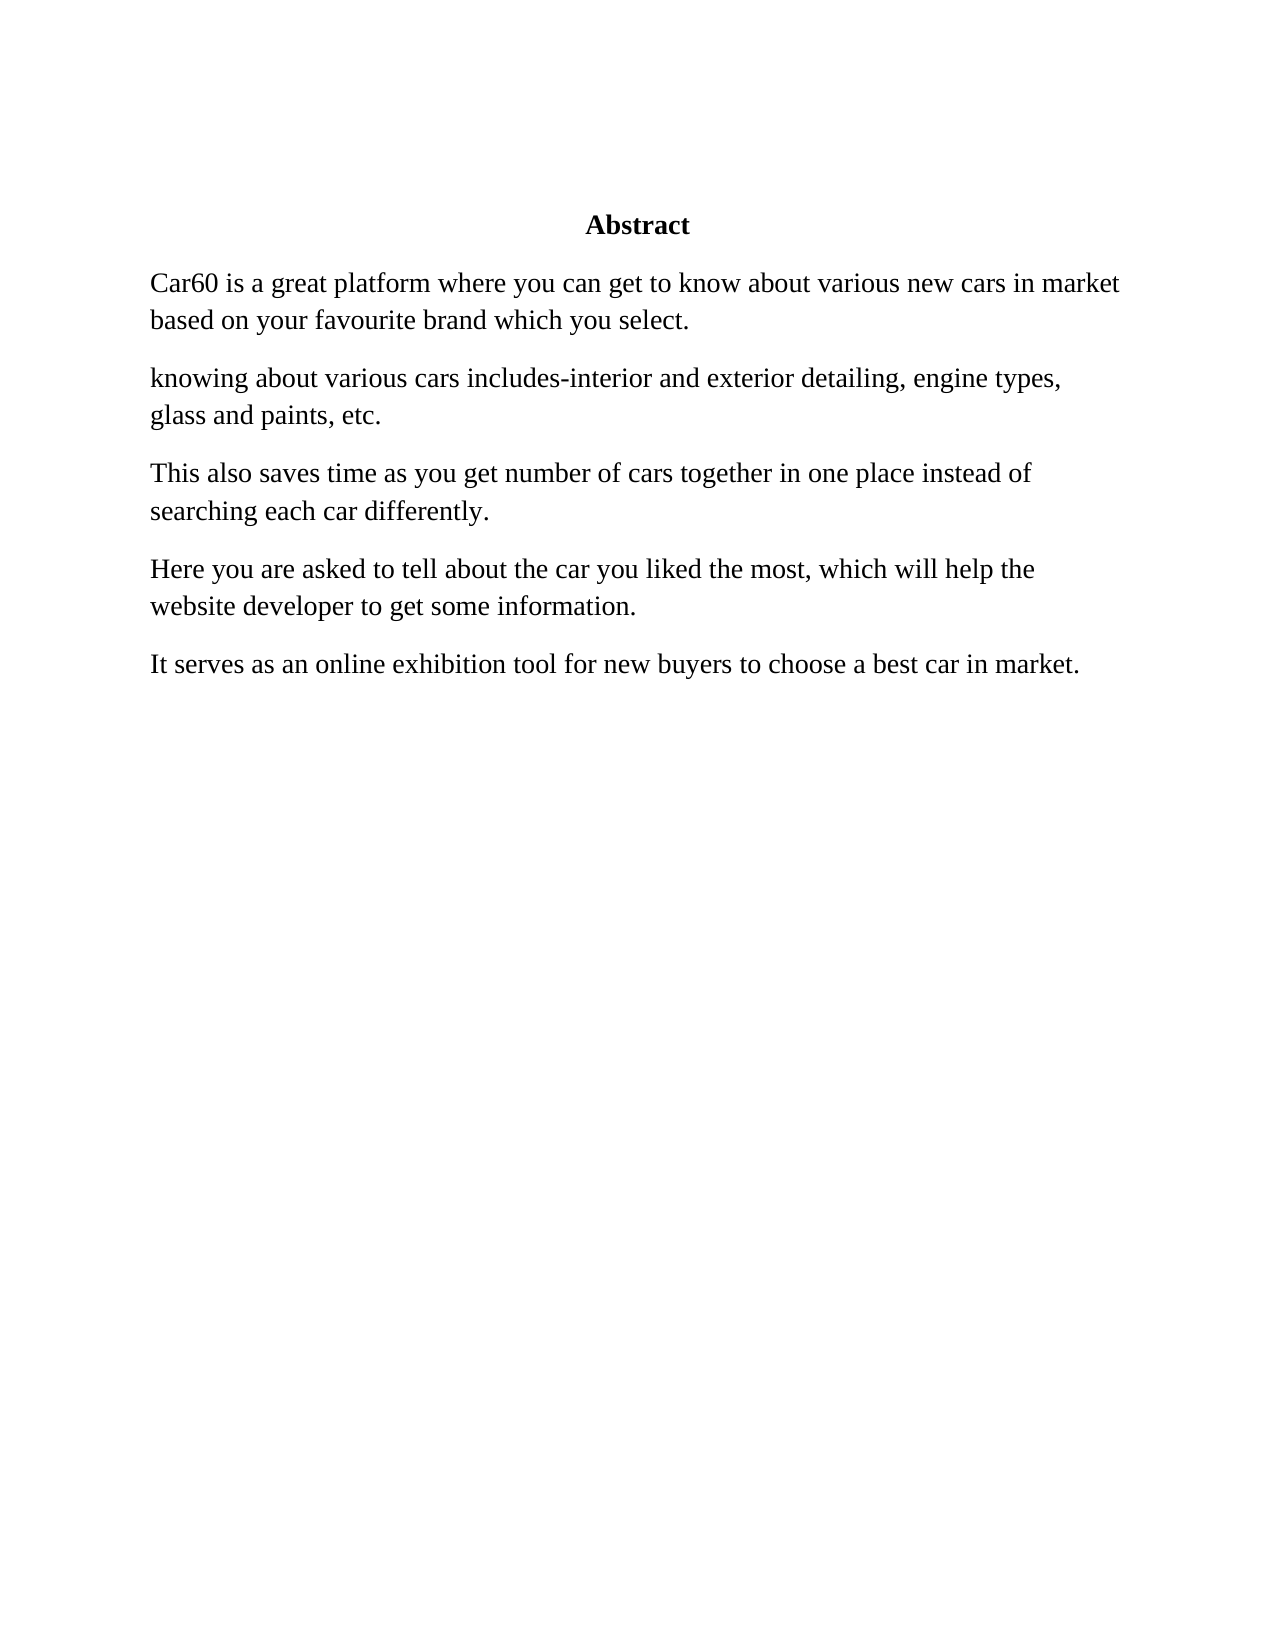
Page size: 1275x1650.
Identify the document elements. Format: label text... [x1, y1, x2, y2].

text Here you are asked to tell about the car you liked the most, which will help the website developer to get some information. [150, 552, 1125, 621]
text Car60 is a great platform where you can get to know about various new cars in market based on your favourite brand which you select. [150, 266, 1125, 336]
text It serves as an online exhibition tool for new buyers to choose a best car in market. [150, 647, 1125, 679]
text This also saves time as you get number of cars together in one place instead of searching each car differently. [150, 456, 1125, 526]
text Abstract [150, 208, 1125, 240]
text knowing about various cars includes-interior and exterior detailing, engine types, glass and paints, etc. [150, 361, 1125, 431]
